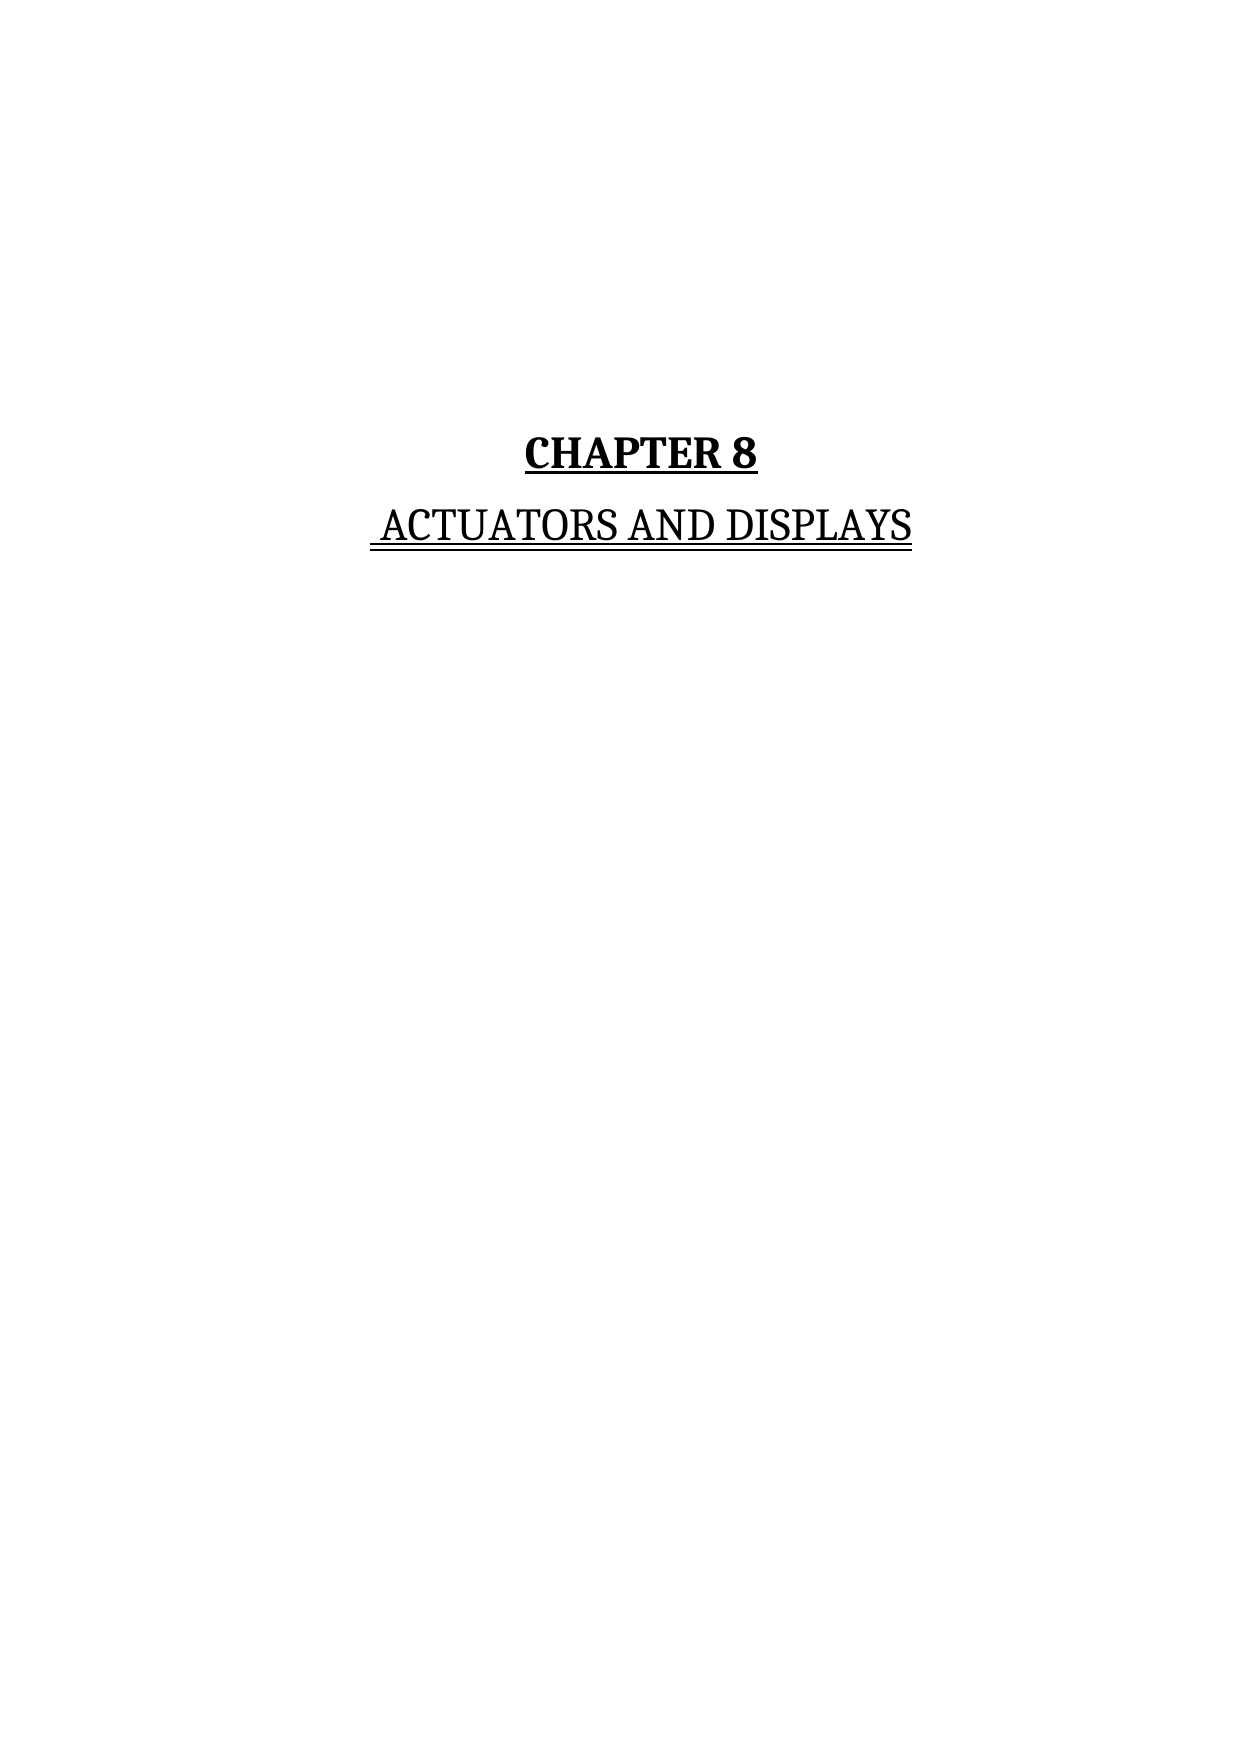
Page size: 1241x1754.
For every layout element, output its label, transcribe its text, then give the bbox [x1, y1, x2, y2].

text CHAPTER 8 [106, 427, 1176, 480]
text ACTUATORS AND DISPLAYS [106, 499, 1176, 552]
